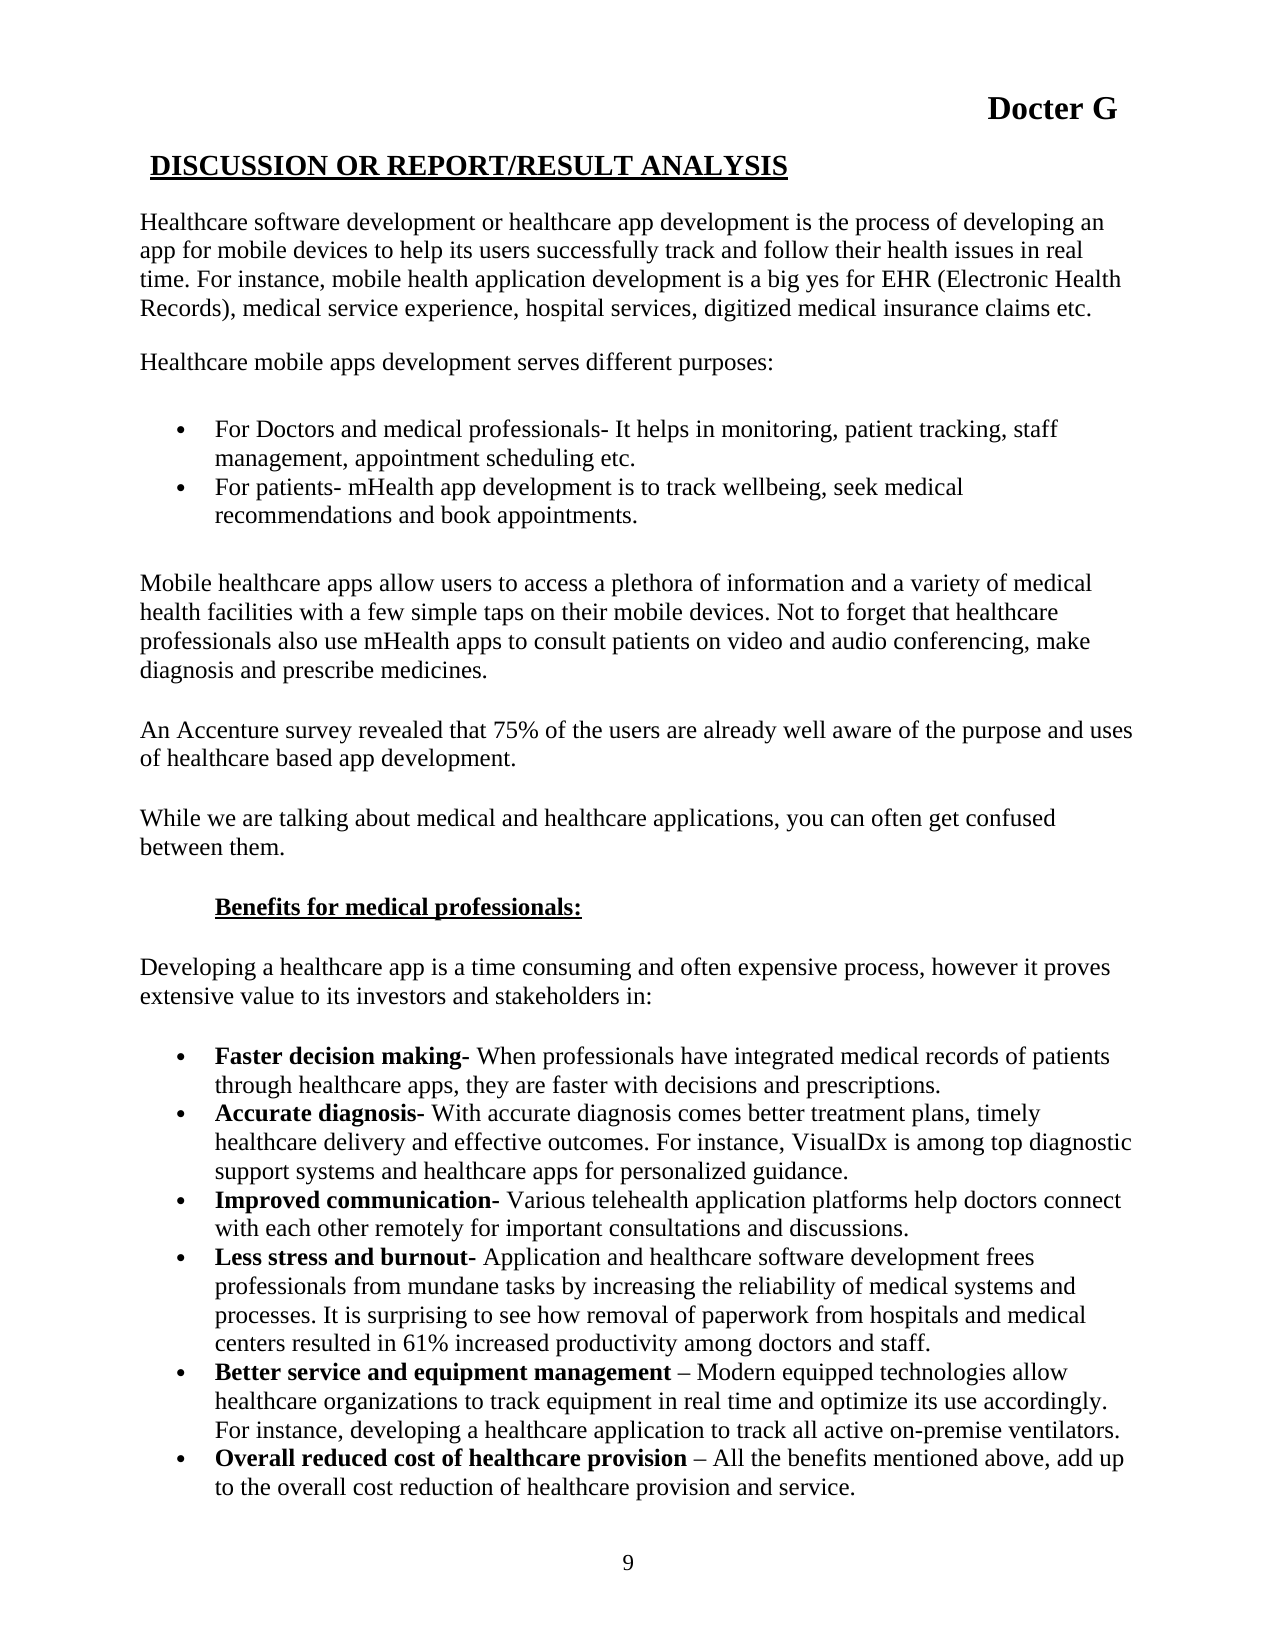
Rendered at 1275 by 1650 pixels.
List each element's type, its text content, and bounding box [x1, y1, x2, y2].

subtitle Benefits for medical professionals: [214, 892, 1137, 921]
list Accurate diagnosis- With accurate diagnosis comes better treatment plans, timely healthcare delivery and effective outcomes. For instance, VisualDx is among top diagnostic support systems and healthcare apps for personalized guidance. [177, 1098, 1137, 1185]
list Faster decision making- When professionals have integrated medical records of patients through healthcare apps, they are faster with decisions and prescriptions. [177, 1041, 1137, 1098]
list Less stress and burnout- Application and healthcare software development frees professionals from mundane tasks by increasing the reliability of medical systems and processes. It is surprising to see how removal of paperwork from hospitals and medical centers resulted in 61% increased productivity among doctors and staff. [177, 1242, 1137, 1357]
text Healthcare software development or healthcare app development is the process of developing an app for mobile devices to help its users successfully track and follow their health issues in real time. For instance, mobile health application development is a big yes for EHR (Electronic Health Records), medical service experience, hospital services, digitized medical insurance claims etc. [139, 207, 1137, 322]
list Improved communication- Various telehealth application platforms help doctors connect with each other remotely for important consultations and discussions. [177, 1185, 1137, 1242]
list Overall reduced cost of healthcare provision – All the benefits mentioned above, add up to the overall cost reduction of healthcare provision and service. [177, 1443, 1137, 1501]
text While we are talking about medical and healthcare applications, you can often get confused between them. [139, 803, 1137, 861]
list For Doctors and medical professionals- It helps in monitoring, patient tracking, staff management, appointment scheduling etc. [177, 414, 1137, 472]
list For patients- mHealth app development is to track wellbeing, seek medical recommendations and book appointments. [177, 472, 1137, 529]
text Healthcare mobile apps development serves different purposes: [139, 347, 1137, 375]
subtitle DISCUSSION OR REPORT/RESULT ANALYSIS [150, 148, 1137, 182]
text An Accenture survey revealed that 75% of the users are already well aware of the purpose and uses of healthcare based app development. [139, 715, 1137, 772]
text Developing a healthcare app is a time consuming and often expensive process, however it proves extensive value to its investors and stakeholders in: [139, 952, 1137, 1010]
list Better service and equipment management – Modern equipped technologies allow healthcare organizations to track equipment in real time and optimize its use accordingly. For instance, developing a healthcare application to track all active on-premise ventilators. [177, 1357, 1137, 1443]
text Mobile healthcare apps allow users to access a plethora of information and a variety of medical health facilities with a few simple taps on their mobile devices. Not to forget that healthcare professionals also use mHealth apps to consult patients on video and audio conferencing, make diagnosis and prescribe medicines. [139, 568, 1137, 683]
